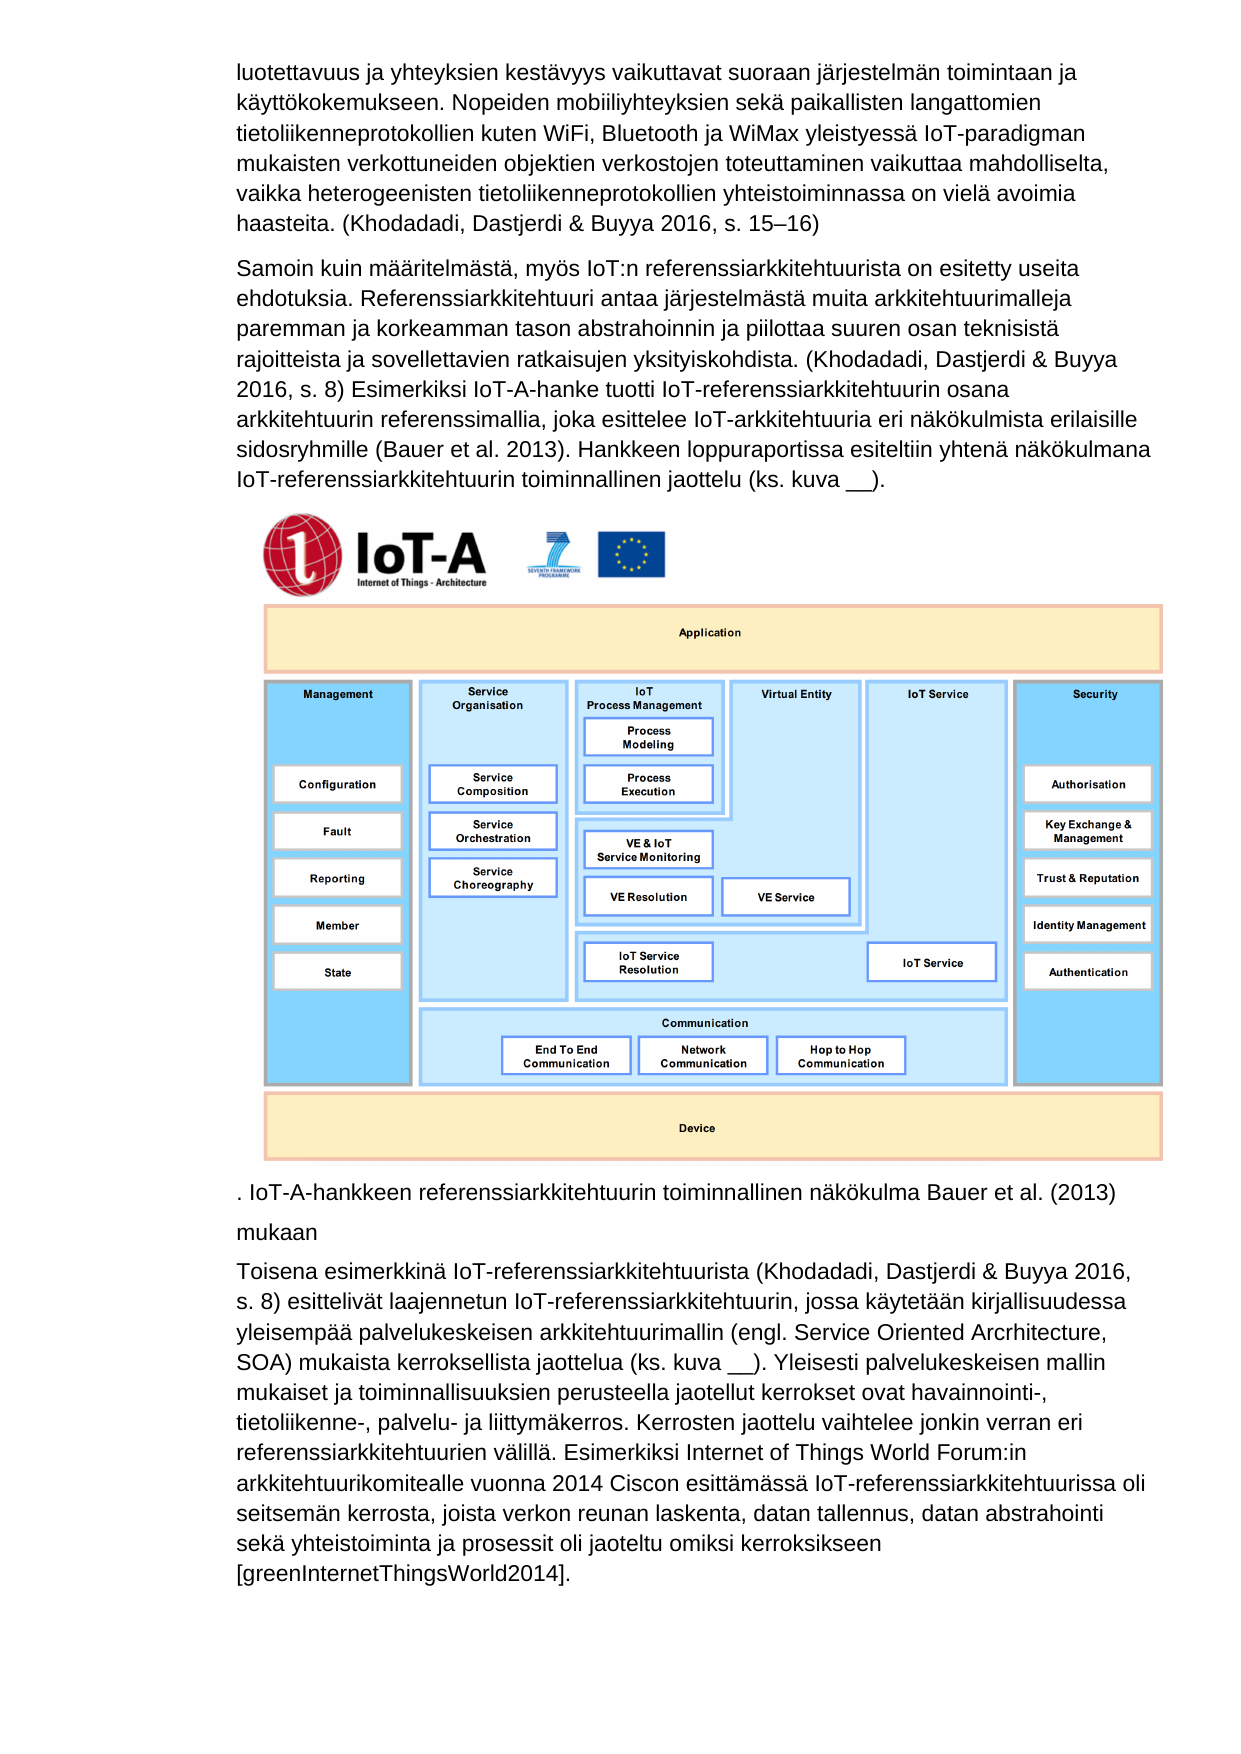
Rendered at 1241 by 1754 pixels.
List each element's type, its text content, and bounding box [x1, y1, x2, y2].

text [236, 59, 1152, 236]
picture [255, 511, 1171, 1166]
text Toisena esimerkkinä IoT-referenssiarkkitehtuurista (Khodadadi, Dastjerdi & Buyya 2016, s. 8) esittelivät laajennetun IoT-referenssiarkkitehtuurin, jossa käytetään kirjallisuudessa yleisempää palvelukeskeisen arkkitehtuurimallin (engl. Service Oriented Arcrhitecture, SOA) mukaista kerroksellista jaottelua (ks. kuva __). Yleisesti palvelukeskeisen mallin mukaiset ja toiminnallisuuksien perusteella jaotellut kerrokset ovat havainnointi-, tietoliikenne-, palvelu- ja liittymäkerros. Kerrosten jaottelu vaihtelee jonkin verran eri referenssiarkkitehtuurien välillä. Esimerkiksi Internet of Things World Forum:in arkkitehtuurikomitealle vuonna 2014 Ciscon esittämässä IoT-referenssiarkkitehtuurissa oli seitsemän kerrosta, joista verkon reunan laskenta, datan tallennus, datan abstrahointi sekä yhteistoiminta ja prosessit oli jaoteltu omiksi kerroksikseen [greenInternetThingsWorld2014]. [236, 1258, 1152, 1587]
text Samoin kuin määritelmästä, myös IoT:n referenssiarkkitehtuurista on esitetty useita ehdotuksia. Referenssiarkkitehtuuri antaa järjestelmästä muita arkkitehtuurimalleja paremman ja korkeamman tason abstrahoinnin ja piilottaa suuren osan teknisistä rajoitteista ja sovellettavien ratkaisujen yksityiskohdista. (Khodadadi, Dastjerdi & Buyya 2016, s. 8) Esimerkiksi IoT-A-hanke tuotti IoT-referenssiarkkitehtuurin osana arkkitehtuurin referenssimallia, joka esittelee IoT-arkkitehtuuria eri näkökulmista erilaisille sidosryhmille (Bauer et al. 2013). Hankkeen loppuraportissa esiteltiin yhtenä näkökulmana IoT-referenssiarkkitehtuurin toiminnallinen jaottelu (ks. kuva __). [236, 255, 1152, 493]
